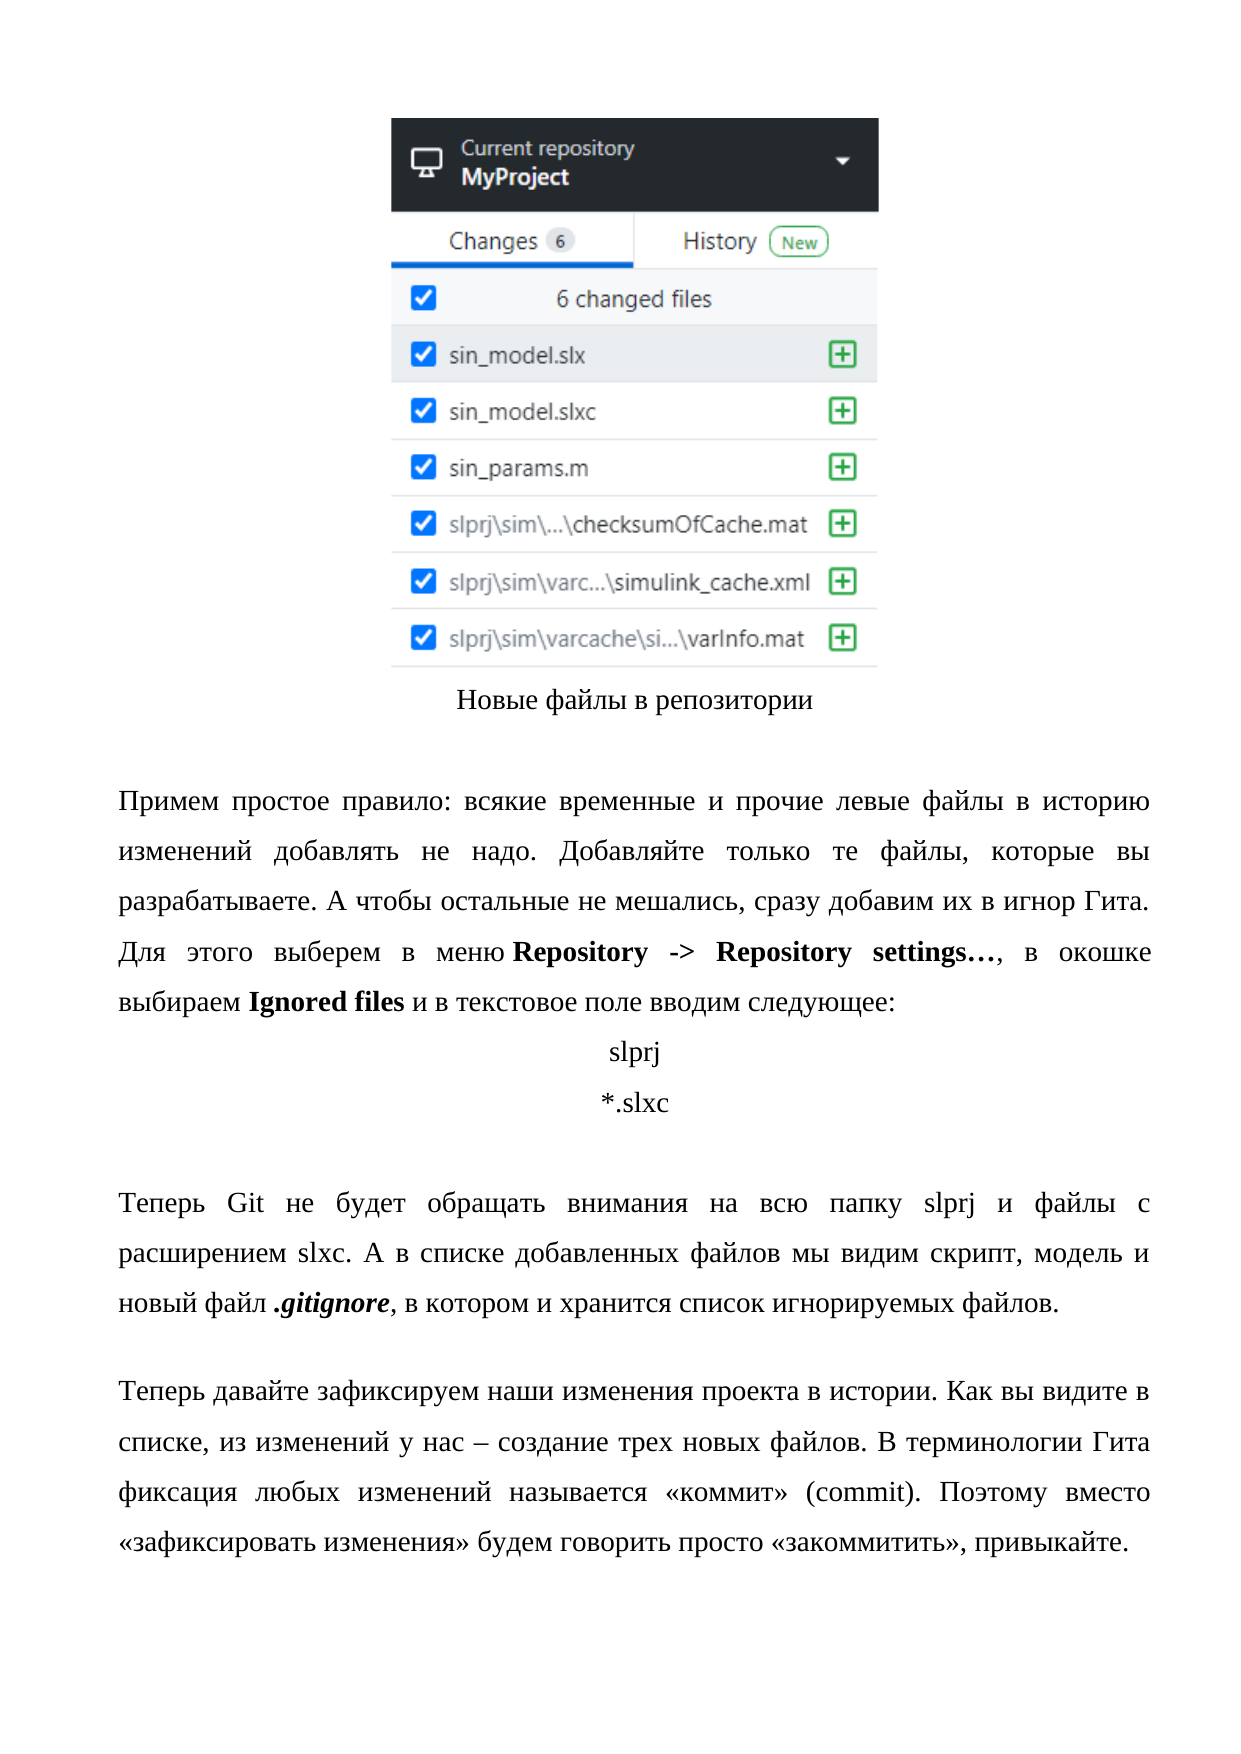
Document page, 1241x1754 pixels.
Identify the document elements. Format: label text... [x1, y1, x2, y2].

text Примем простое правило: всякие временные и прочие левые файлы в историю изменений добавлять не надо. Добавляйте только те файлы, которые вы разрабатываете. А чтобы остальные не мешались, сразу добавим их в игнор Гита. Для этого выберем в меню Repository -> Repository settings…, в окошке выбираем Ignored files и в текстовое поле вводим следующее: [118, 783, 1152, 1018]
text Теперь давайте зафиксируем наши изменения проекта в истории. Как вы видите в списке, из изменений у нас – создание трех новых файлов. В терминологии Гита фиксация любых изменений называется «коммит» (commit). Поэтому вместо «зафиксировать изменения» будем говорить просто «закоммитить», привыкайте. [118, 1373, 1152, 1558]
text slprj [118, 1034, 1152, 1068]
text Новые файлы в репозитории [118, 682, 1152, 716]
picture [391, 118, 879, 669]
text *.slxc [118, 1085, 1152, 1118]
text Теперь Git не будет обращать внимания на всю папку slprj и файлы с расширением slxc. А в списке добавленных файлов мы видим скрипт, модель и новый файл .gitignore, в котором и хранится список игнорируемых файлов. [118, 1185, 1152, 1319]
